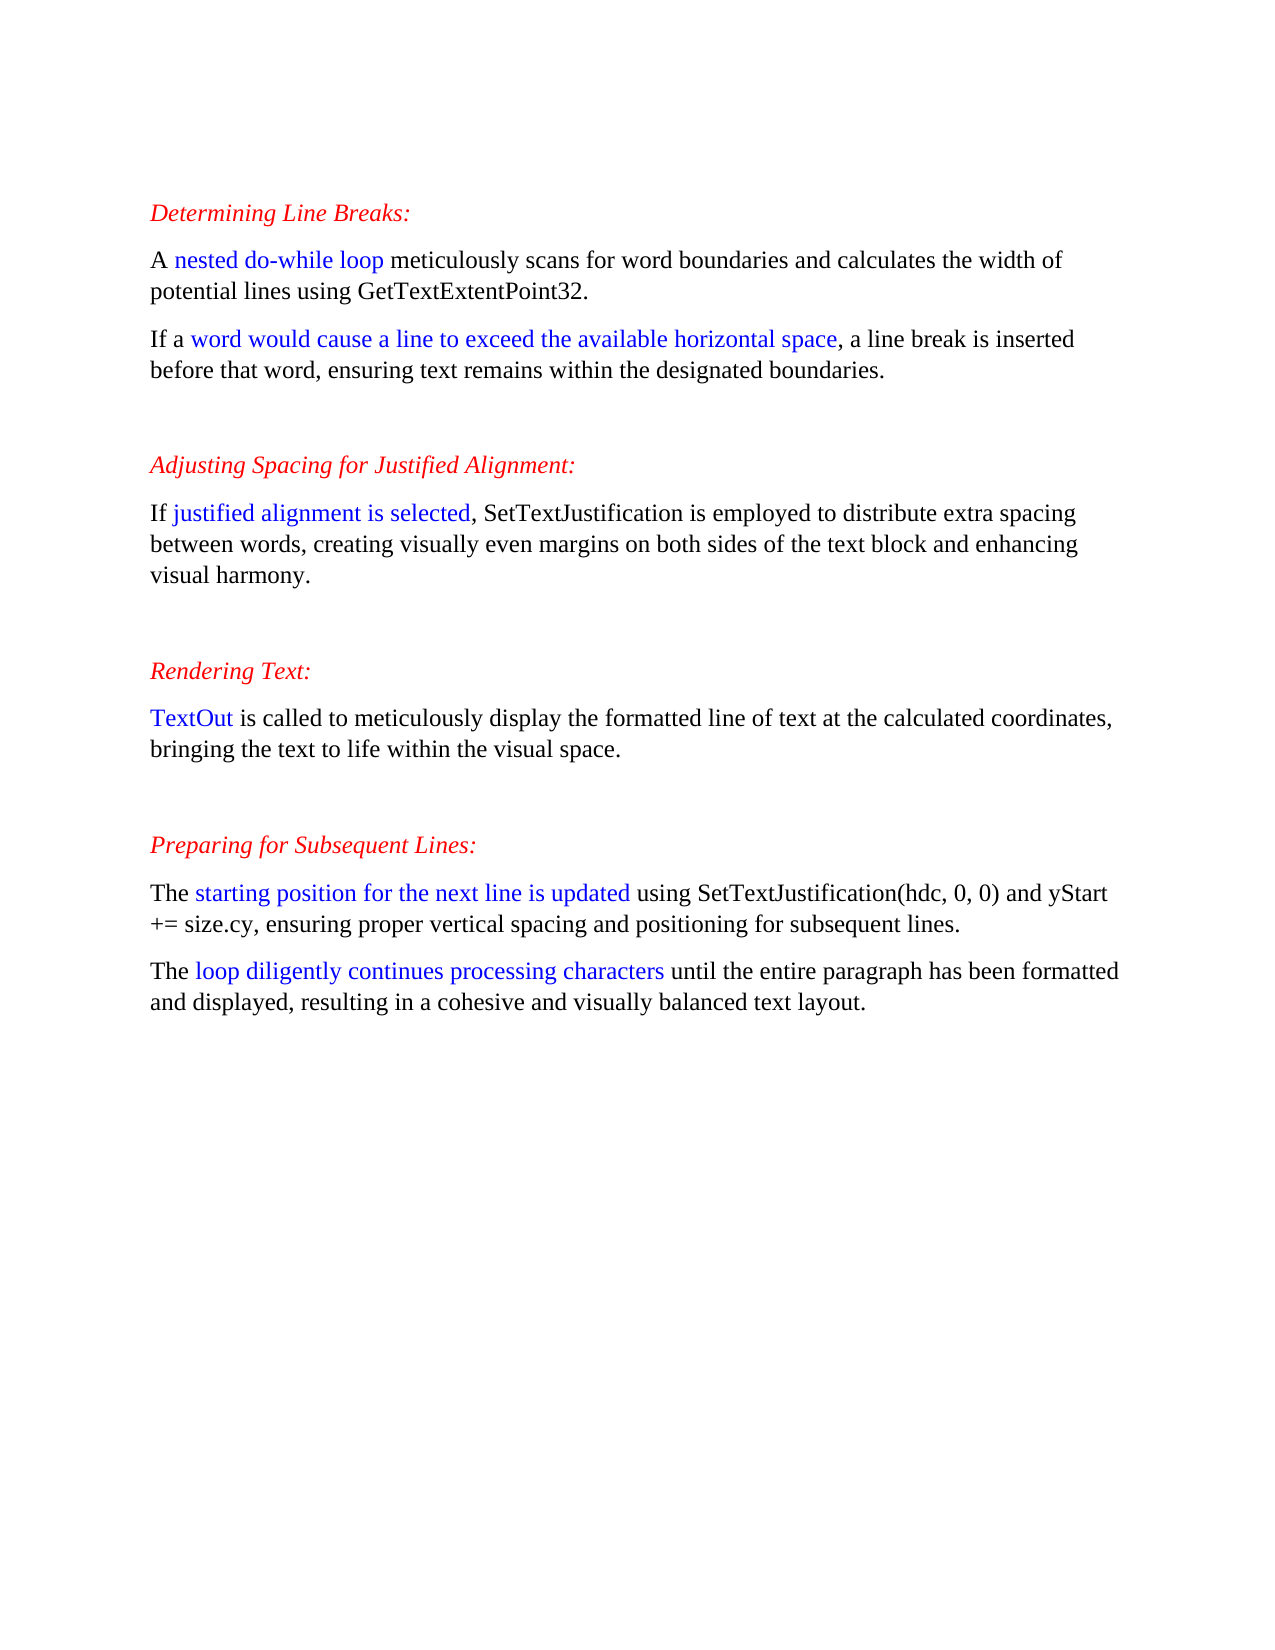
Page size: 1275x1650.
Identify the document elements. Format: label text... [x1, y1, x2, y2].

text Determining Line Breaks: [150, 198, 1125, 226]
text If justified alignment is selected, SetTextJustification is employed to distribute extra spacing between words, creating visually even margins on both sides of the text block and enhancing visual harmony. [150, 498, 1125, 589]
text TextOut is called to meticulously display the formatted line of text at the calculated coordinates, bringing the text to life within the visual space. [150, 703, 1125, 763]
text The starting position for the next line is updated using SetTextJustification(hdc, 0, 0) and yStart += size.cy, ensuring proper vertical spacing and positioning for subsequent lines. [150, 878, 1125, 937]
text Preparing for Subsequent Lines: [150, 830, 1125, 859]
text If a word would cause a line to exceed the available horizontal space, a line break is inserted before that word, ensuring text remains within the designated boundaries. [150, 324, 1125, 384]
text The loop diligently continues processing characters until the entire paragraph has been formatted and displayed, resulting in a cohesive and visually balanced text layout. [150, 956, 1125, 1016]
text Rendering Text: [150, 656, 1125, 684]
text Adjusting Spacing for Justified Alignment: [150, 451, 1125, 479]
text A nested do-while loop meticulously scans for word boundaries and calculates the width of potential lines using GetTextExtentPoint32. [150, 245, 1125, 305]
